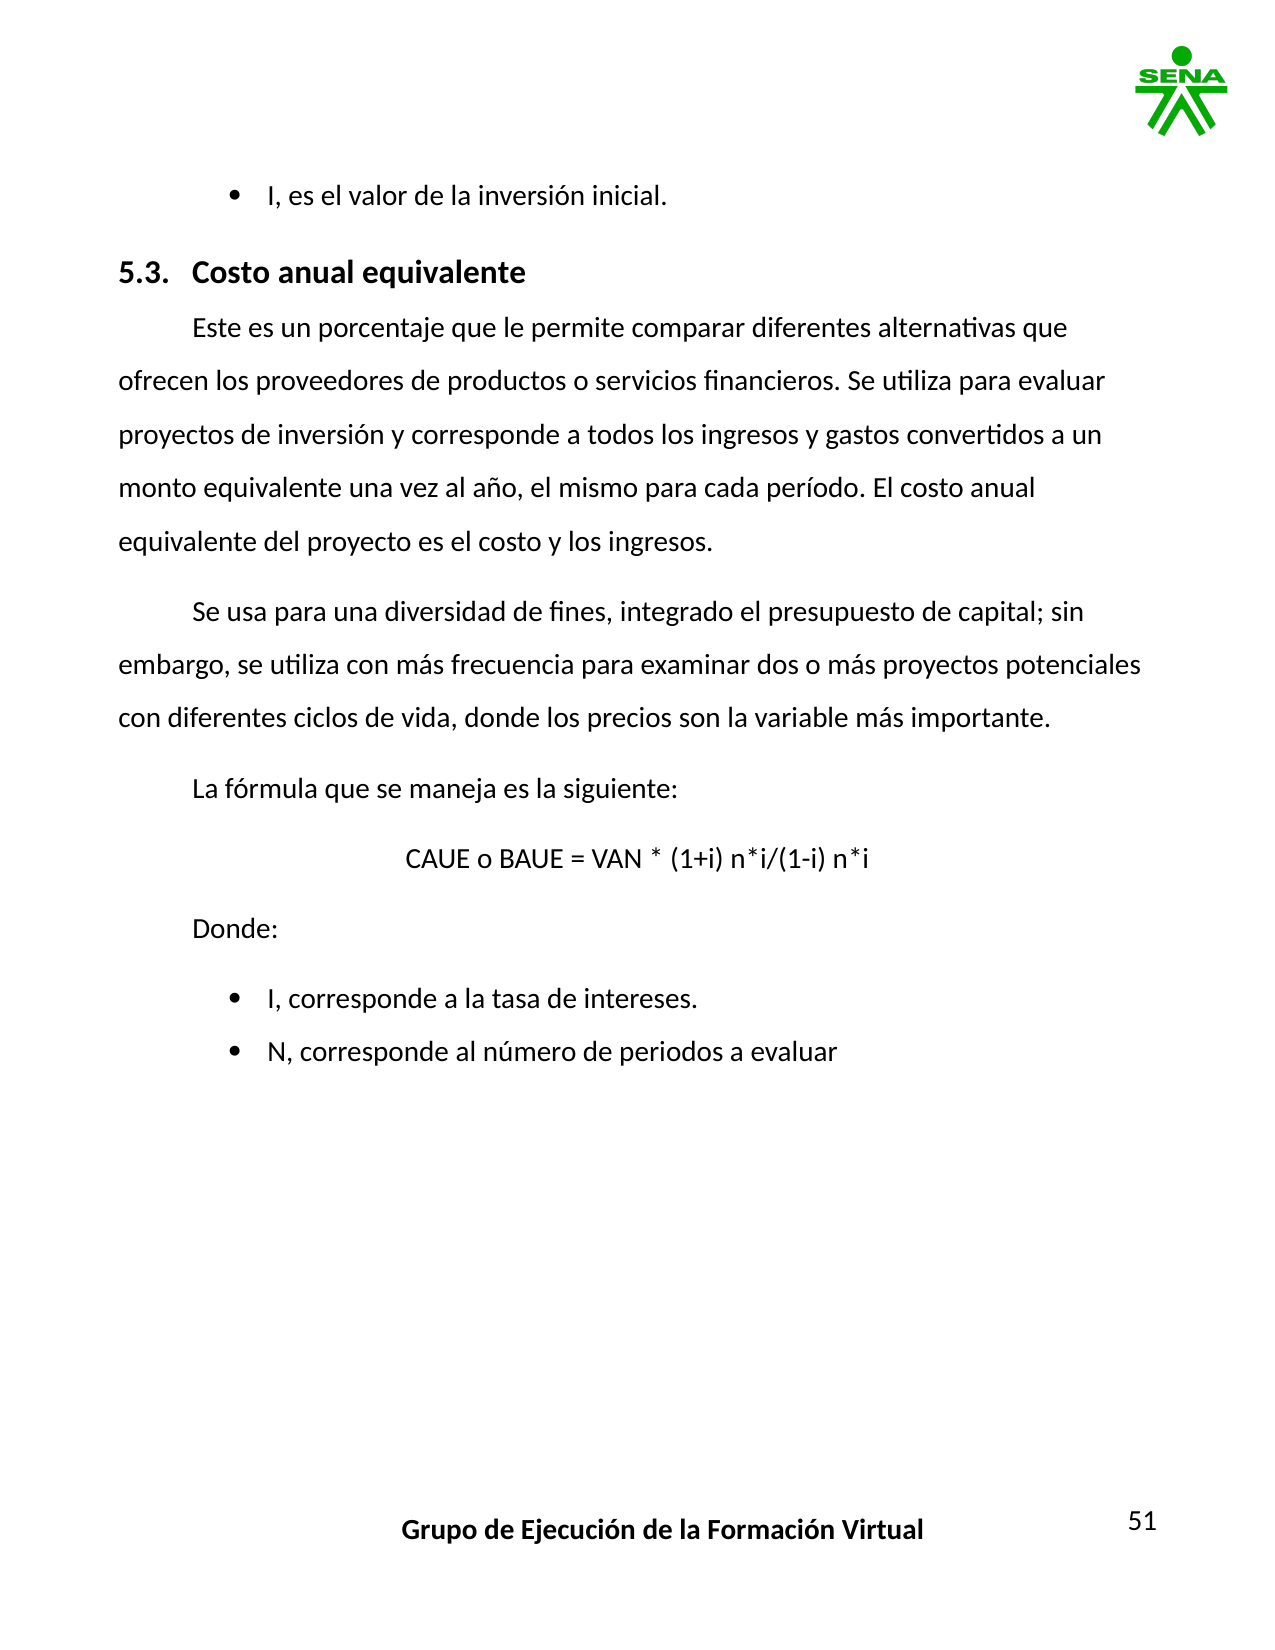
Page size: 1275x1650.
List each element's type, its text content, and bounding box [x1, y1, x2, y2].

subtitle Costo anual equivalente [118, 251, 1157, 292]
text La fórmula que se maneja es la siguiente: [118, 770, 1157, 805]
text Este es un porcentaje que le permite comparar diferentes alternativas que ofrecen los proveedores de productos o servicios financieros. Se utiliza para evaluar proyectos de inversión y corresponde a todos los ingresos y gastos convertidos a un monto equivalente una vez al año, el mismo para cada período. El costo anual equivalente del proyecto es el costo y los ingresos. [118, 309, 1157, 558]
text Se usa para una diversidad de fines, integrado el presupuesto de capital; sin embargo, se utiliza con más frecuencia para examinar dos o más proyectos potenciales con diferentes ciclos de vida, donde los precios son la variable más importante. [118, 593, 1157, 735]
list I, es el valor de la inversión inicial. [229, 177, 1157, 213]
text CAUE o BAUE = VAN * (1+i) n*i/(1-i) n*i [118, 840, 1157, 875]
picture [1135, 46, 1228, 136]
list I, corresponde a la tasa de intereses. [229, 980, 1157, 1016]
list N, corresponde al número de periodos a evaluar [229, 1033, 1157, 1069]
text Donde: [118, 910, 1157, 946]
